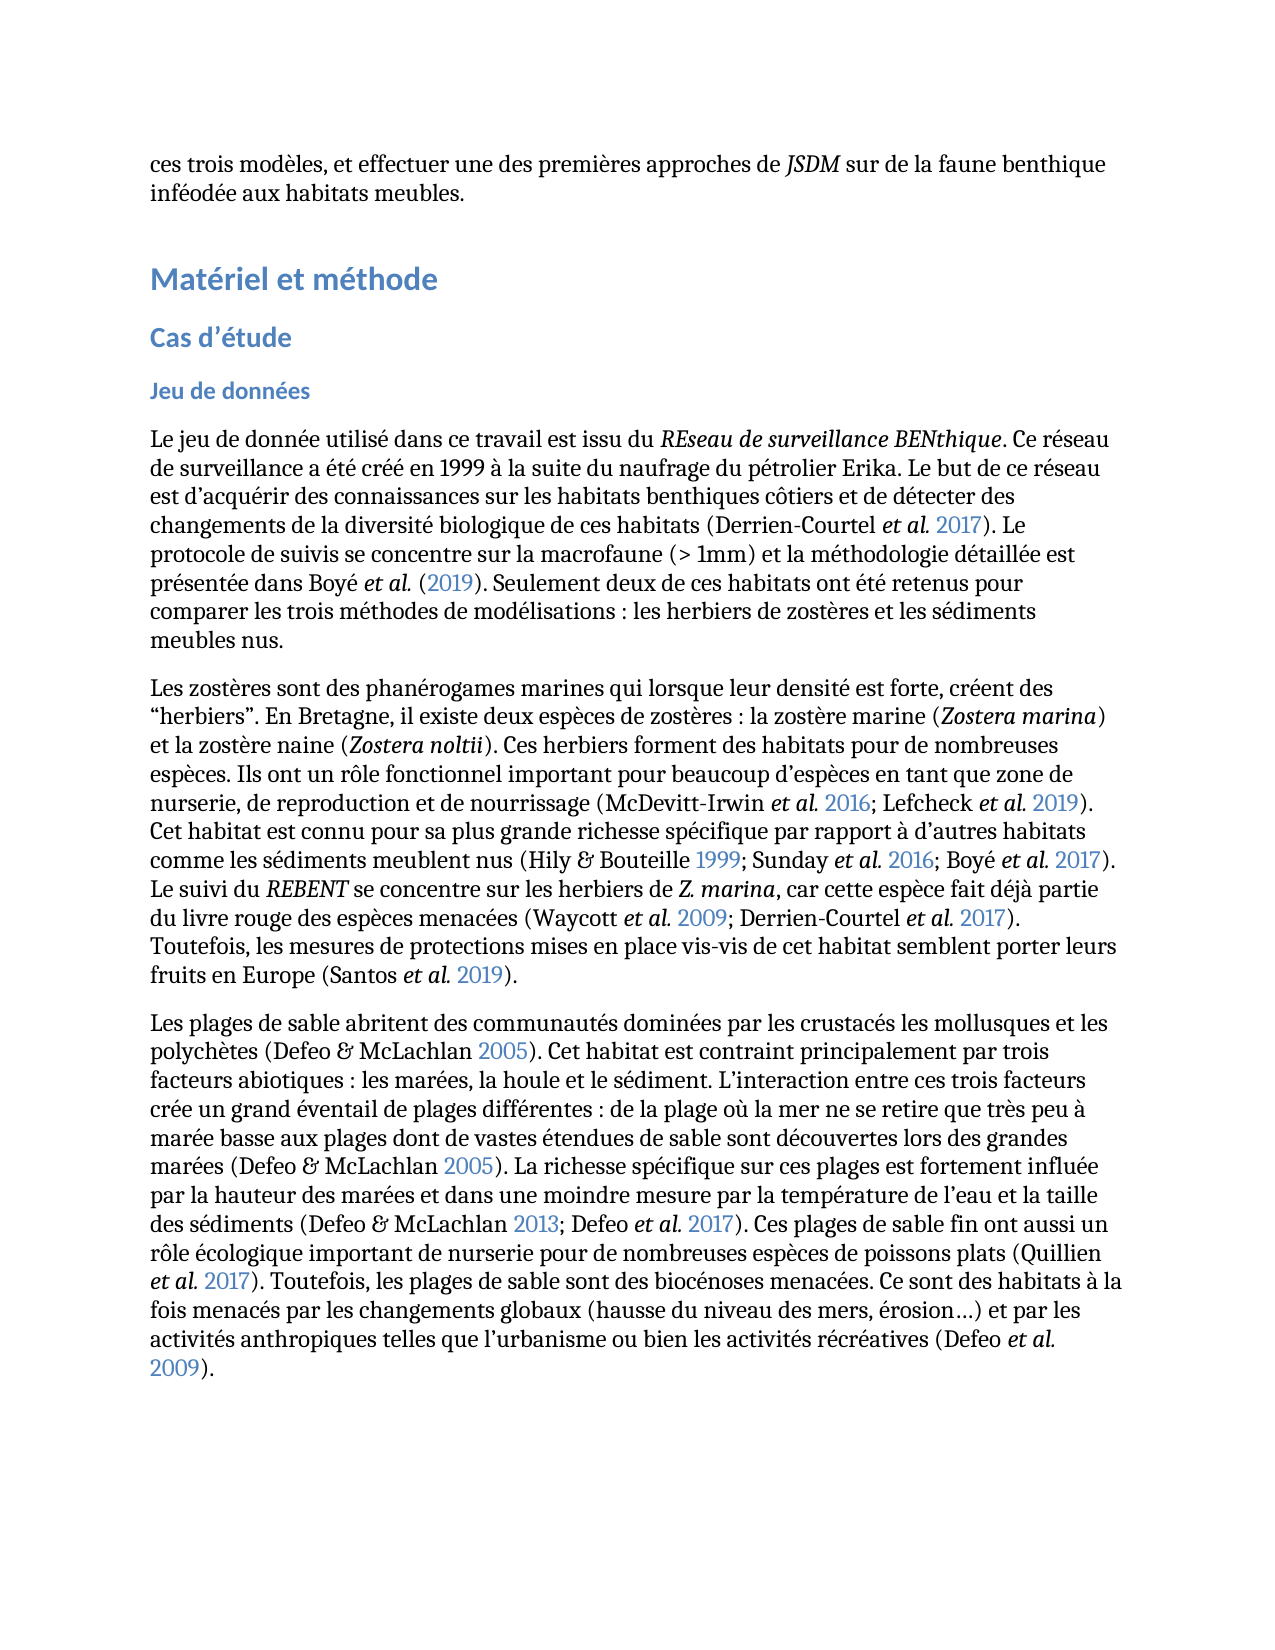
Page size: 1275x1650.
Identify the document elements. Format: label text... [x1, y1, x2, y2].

subtitle Matériel et méthode [150, 257, 1125, 298]
subtitle Cas d’étude [150, 319, 1125, 355]
text Le jeu de donnée utilisé dans ce travail est issu du REseau de surveillance BENthique. Ce réseau de surveillance a été créé en 1999 à la suite du naufrage du pétrolier Erika. Le but de ce réseau est d’acquérir des connaissances sur les habitats benthiques côtiers et de détecter des changements de la diversité biologique de ces habitats (Derrien-Courtel et al. 2017). Le protocole de suivis se concentre sur la macrofaune (> 1mm) et la méthodologie détaillée est présentée dans Boyé et al. (2019). Seulement deux de ces habitats ont été retenus pour comparer les trois méthodes de modélisations : les herbiers de zostères et les sédiments meubles nus. [150, 425, 1125, 655]
text Les plages de sable abritent des communautés dominées par les crustacés les mollusques et les polychètes (Defeo & McLachlan 2005). Cet habitat est contraint principalement par trois facteurs abiotiques : les marées, la houle et le sédiment. L’interaction entre ces trois facteurs crée un grand éventail de plages différentes : de la plage où la mer ne se retire que très peu à marée basse aux plages dont de vastes étendues de sable sont découvertes lors des grandes marées (Defeo & McLachlan 2005). La richesse spécifique sur ces plages est fortement influée par la hauteur des marées et dans une moindre mesure par la température de l’eau et la taille des sédiments (Defeo & McLachlan 2013; Defeo et al. 2017). Ces plages de sable fin ont aussi un rôle écologique important de nurserie pour de nombreuses espèces de poissons plats (Quillien et al. 2017). Toutefois, les plages de sable sont des biocénoses menacées. Ce sont des habitats à la fois menacés par les changements globaux (hausse du niveau des mers, érosion…) et par les activités anthropiques telles que l’urbanisme ou bien les activités récréatives (Defeo et al. 2009). [150, 1008, 1125, 1382]
subtitle Jeu de données [150, 376, 1125, 406]
text Les zostères sont des phanérogames marines qui lorsque leur densité est forte, créent des “herbiers”. En Bretagne, il existe deux espèces de zostères : la zostère marine (Zostera marina) et la zostère naine (Zostera noltii). Ces herbiers forment des habitats pour de nombreuses espèces. Ils ont un rôle fonctionnel important pour beaucoup d’espèces en tant que zone de nurserie, de reproduction et de nourrissage (McDevitt-Irwin et al. 2016; Lefcheck et al. 2019). Cet habitat est connu pour sa plus grande richesse spécifique par rapport à d’autres habitats comme les sédiments meublent nus (Hily & Bouteille 1999; Sunday et al. 2016; Boyé et al. 2017). Le suivi du REBENT se concentre sur les herbiers de Z. marina, car cette espèce fait déjà partie du livre rouge des espèces menacées (Waycott et al. 2009; Derrien-Courtel et al. 2017). Toutefois, les mesures de protections mises en place vis-vis de cet habitat semblent porter leurs fruits en Europe (Santos et al. 2019). [150, 673, 1125, 990]
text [150, 150, 1125, 207]
